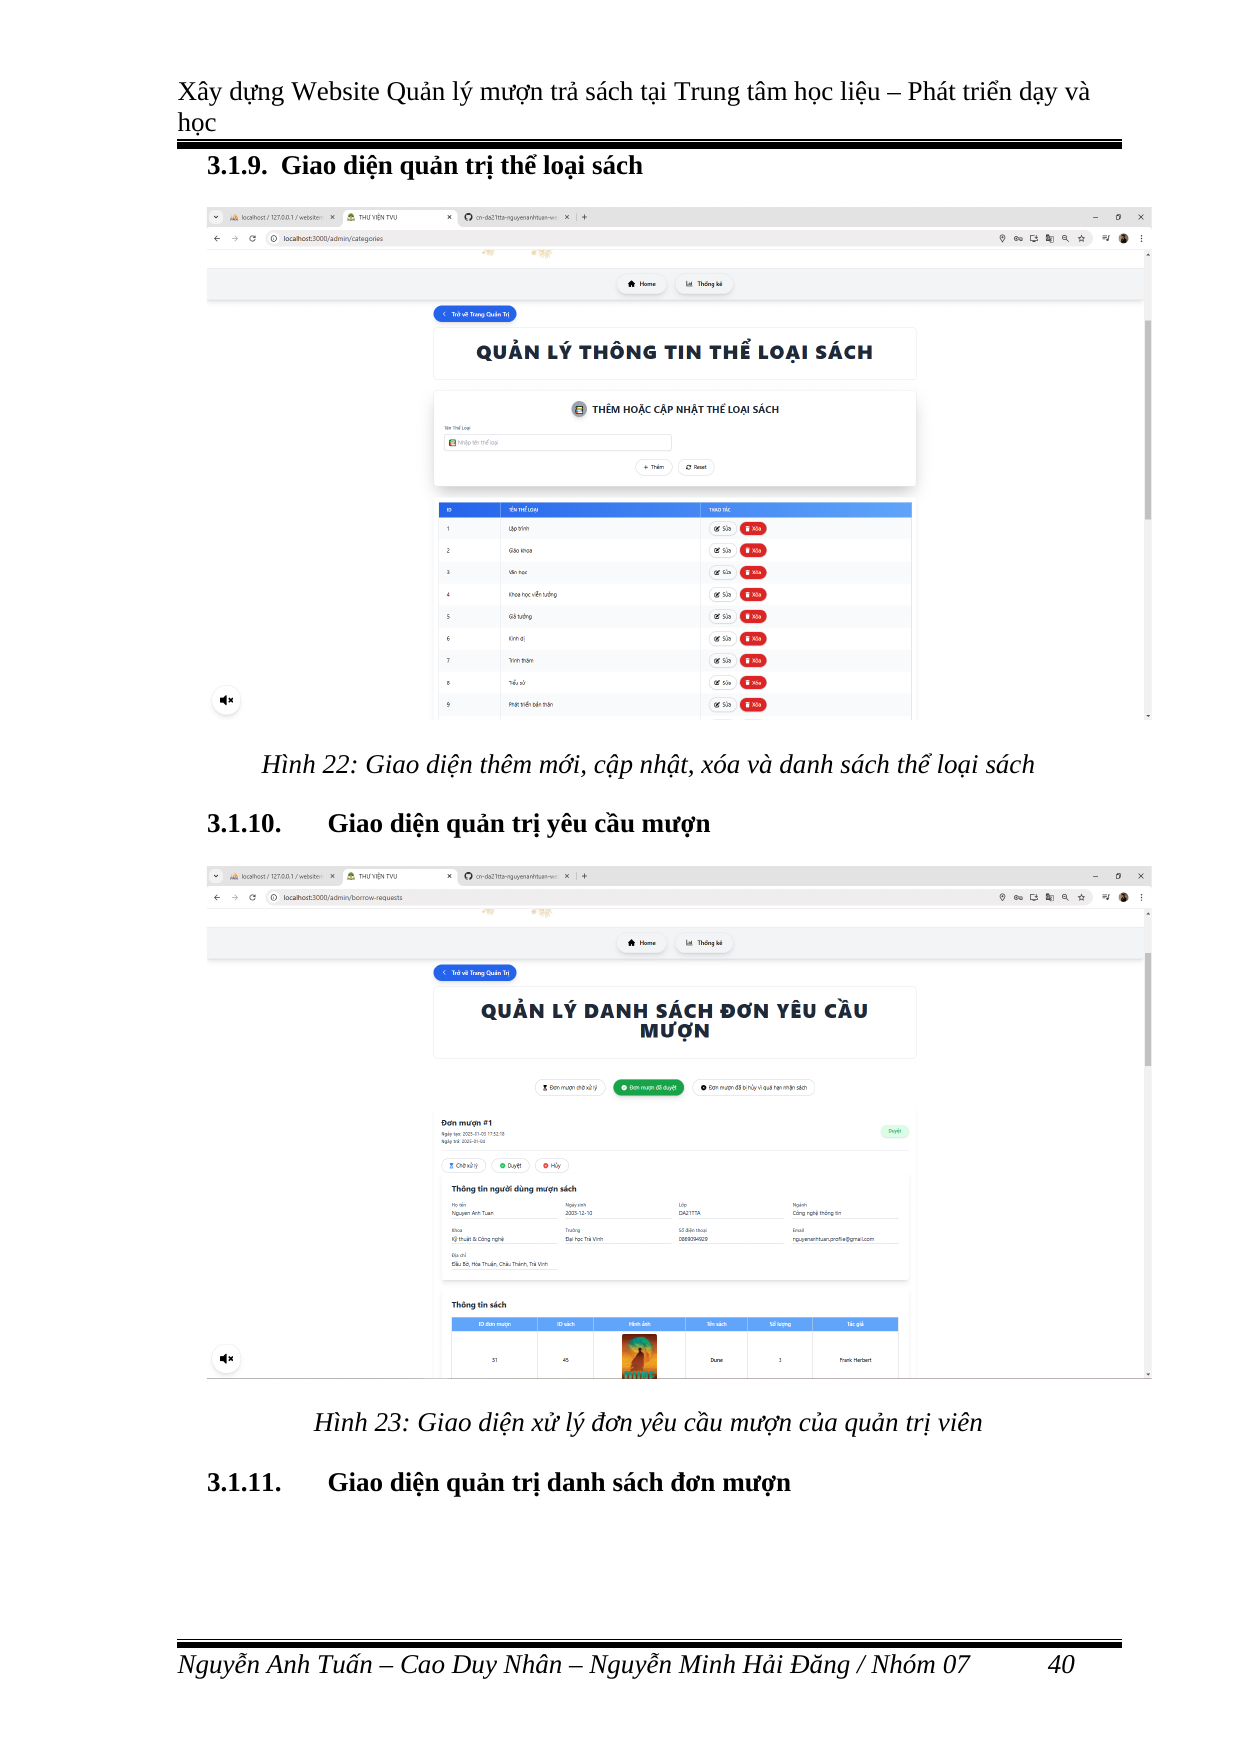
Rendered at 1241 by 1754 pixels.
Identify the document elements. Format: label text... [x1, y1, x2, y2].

picture [206, 866, 1152, 1379]
text Hình 23: Giao diện xử lý đơn yêu cầu mượn của quản trị viên [177, 1407, 1122, 1438]
subtitle Giao diện quản trị thể loại sách [207, 149, 1122, 180]
text Hình 22: Giao diện thêm mới, cập nhật, xóa và danh sách thể loại sách [177, 748, 1122, 779]
subtitle Giao diện quản trị danh sách đơn mượn [207, 1466, 1122, 1497]
picture [206, 207, 1152, 720]
subtitle Giao diện quản trị yêu cầu mượn [207, 807, 1122, 838]
